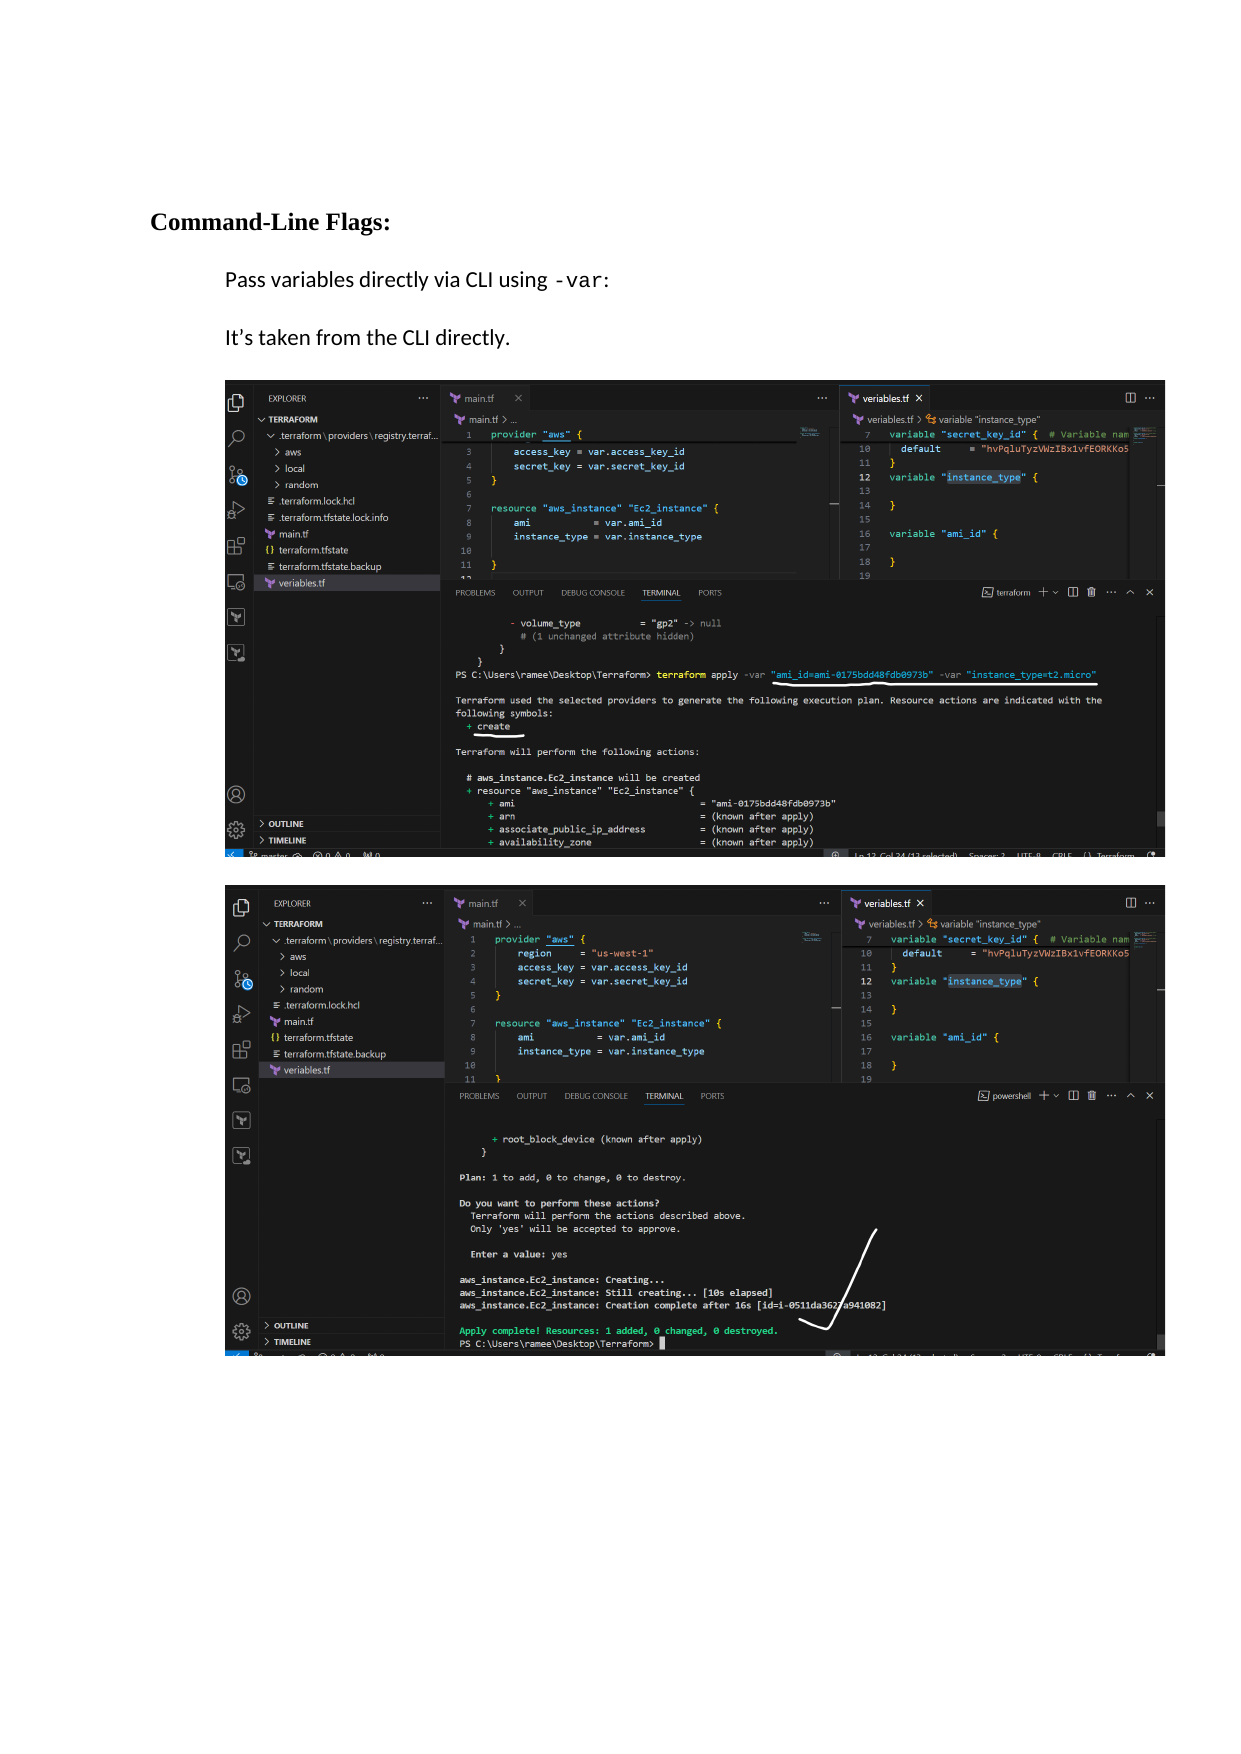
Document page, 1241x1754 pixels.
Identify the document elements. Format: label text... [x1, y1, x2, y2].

text Pass variables directly via CLI using -var: [225, 265, 1090, 294]
picture [225, 885, 1166, 1356]
text It’s taken from the CLI directly. [225, 323, 1090, 351]
text Command-Line Flags: [150, 207, 1090, 236]
picture [225, 380, 1166, 857]
